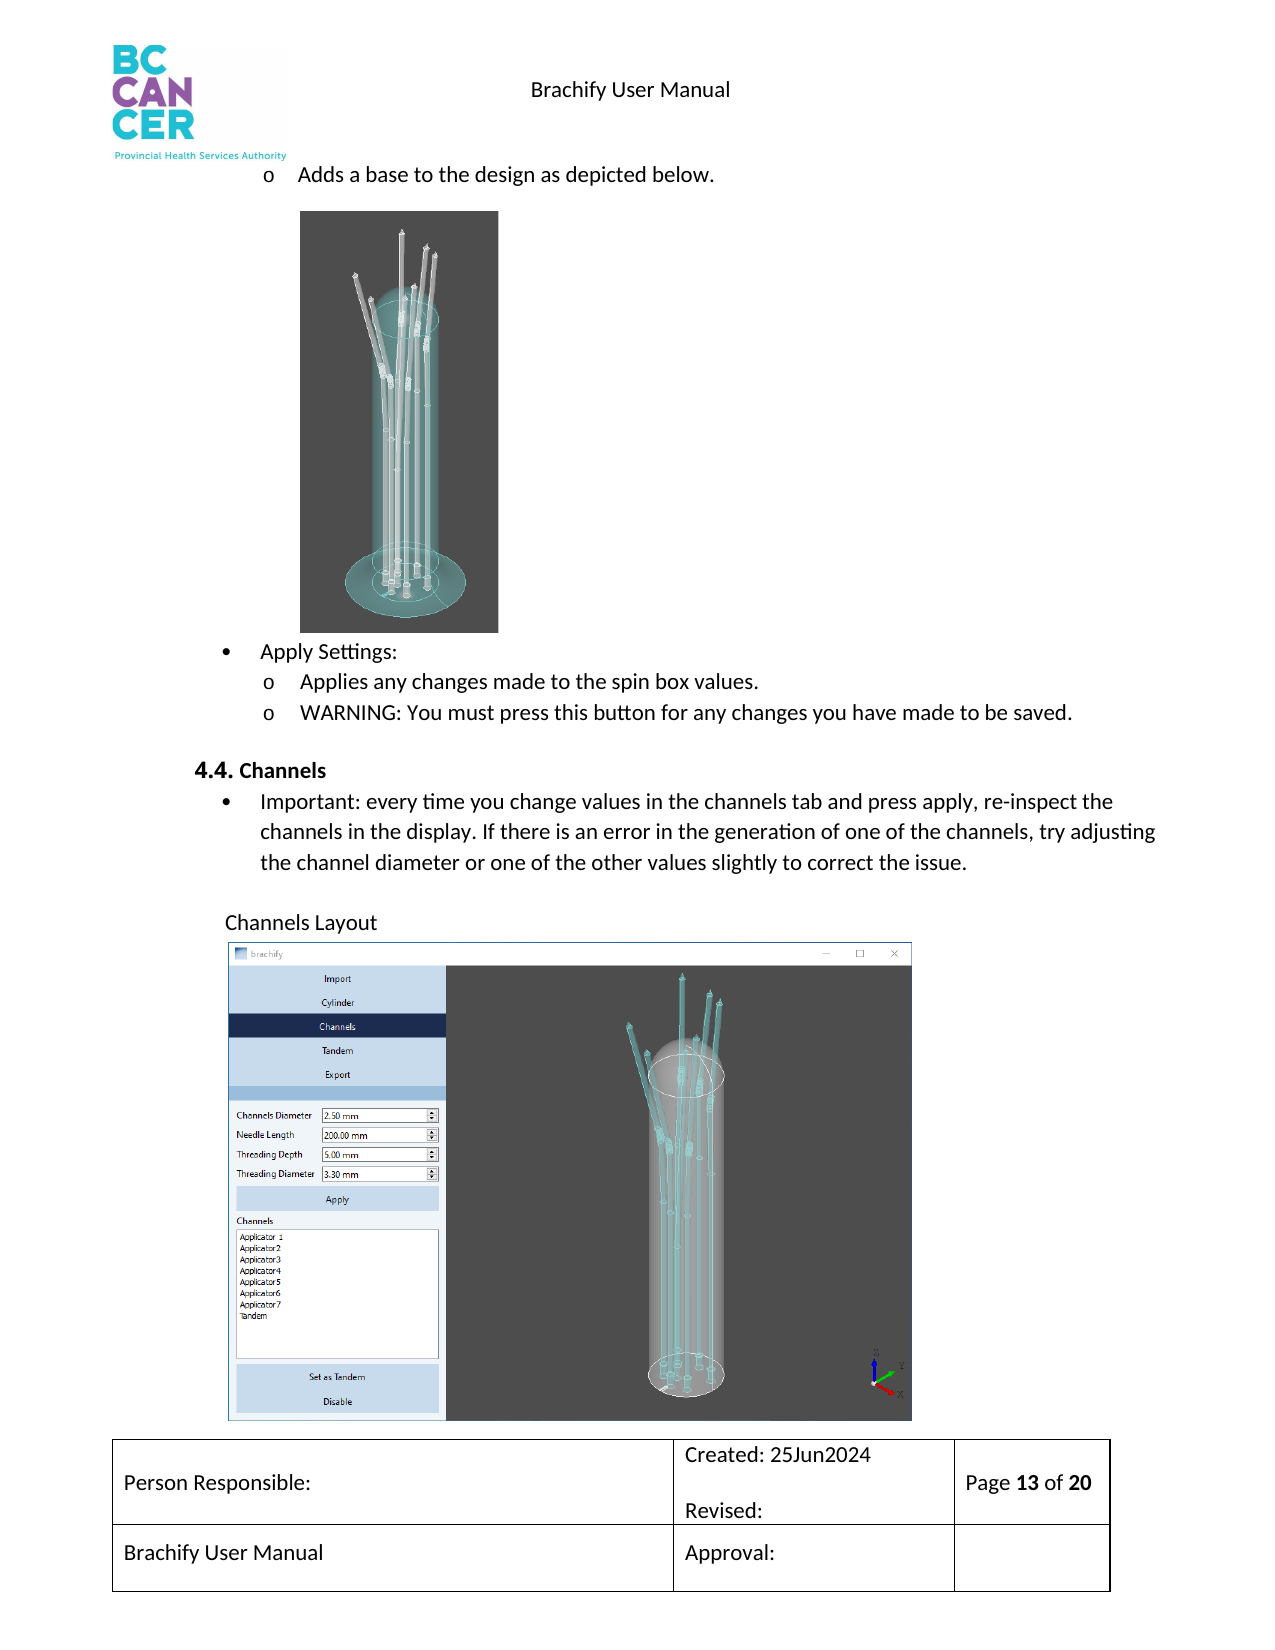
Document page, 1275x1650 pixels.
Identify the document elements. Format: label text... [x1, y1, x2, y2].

list Adds a base to the design as depicted below. [262, 161, 1162, 189]
text Channels Layout [225, 908, 1162, 936]
list Apply Settings: [223, 191, 1162, 665]
picture [228, 942, 912, 1421]
list Applies any changes made to the spin box values. [262, 667, 1162, 696]
picture [300, 211, 499, 633]
list Important: every time you change values in the channels tab and press apply, re-inspect the channels in the display. If there is an error in the generation of one of the channels, try adjusting the channel diameter or one of the other values slightly to correct the issue. [223, 787, 1162, 876]
list WARNING: You must press this button for any changes you have made to be saved. [262, 698, 1162, 726]
picture [112, 45, 286, 161]
subtitle Channels [194, 753, 1162, 785]
